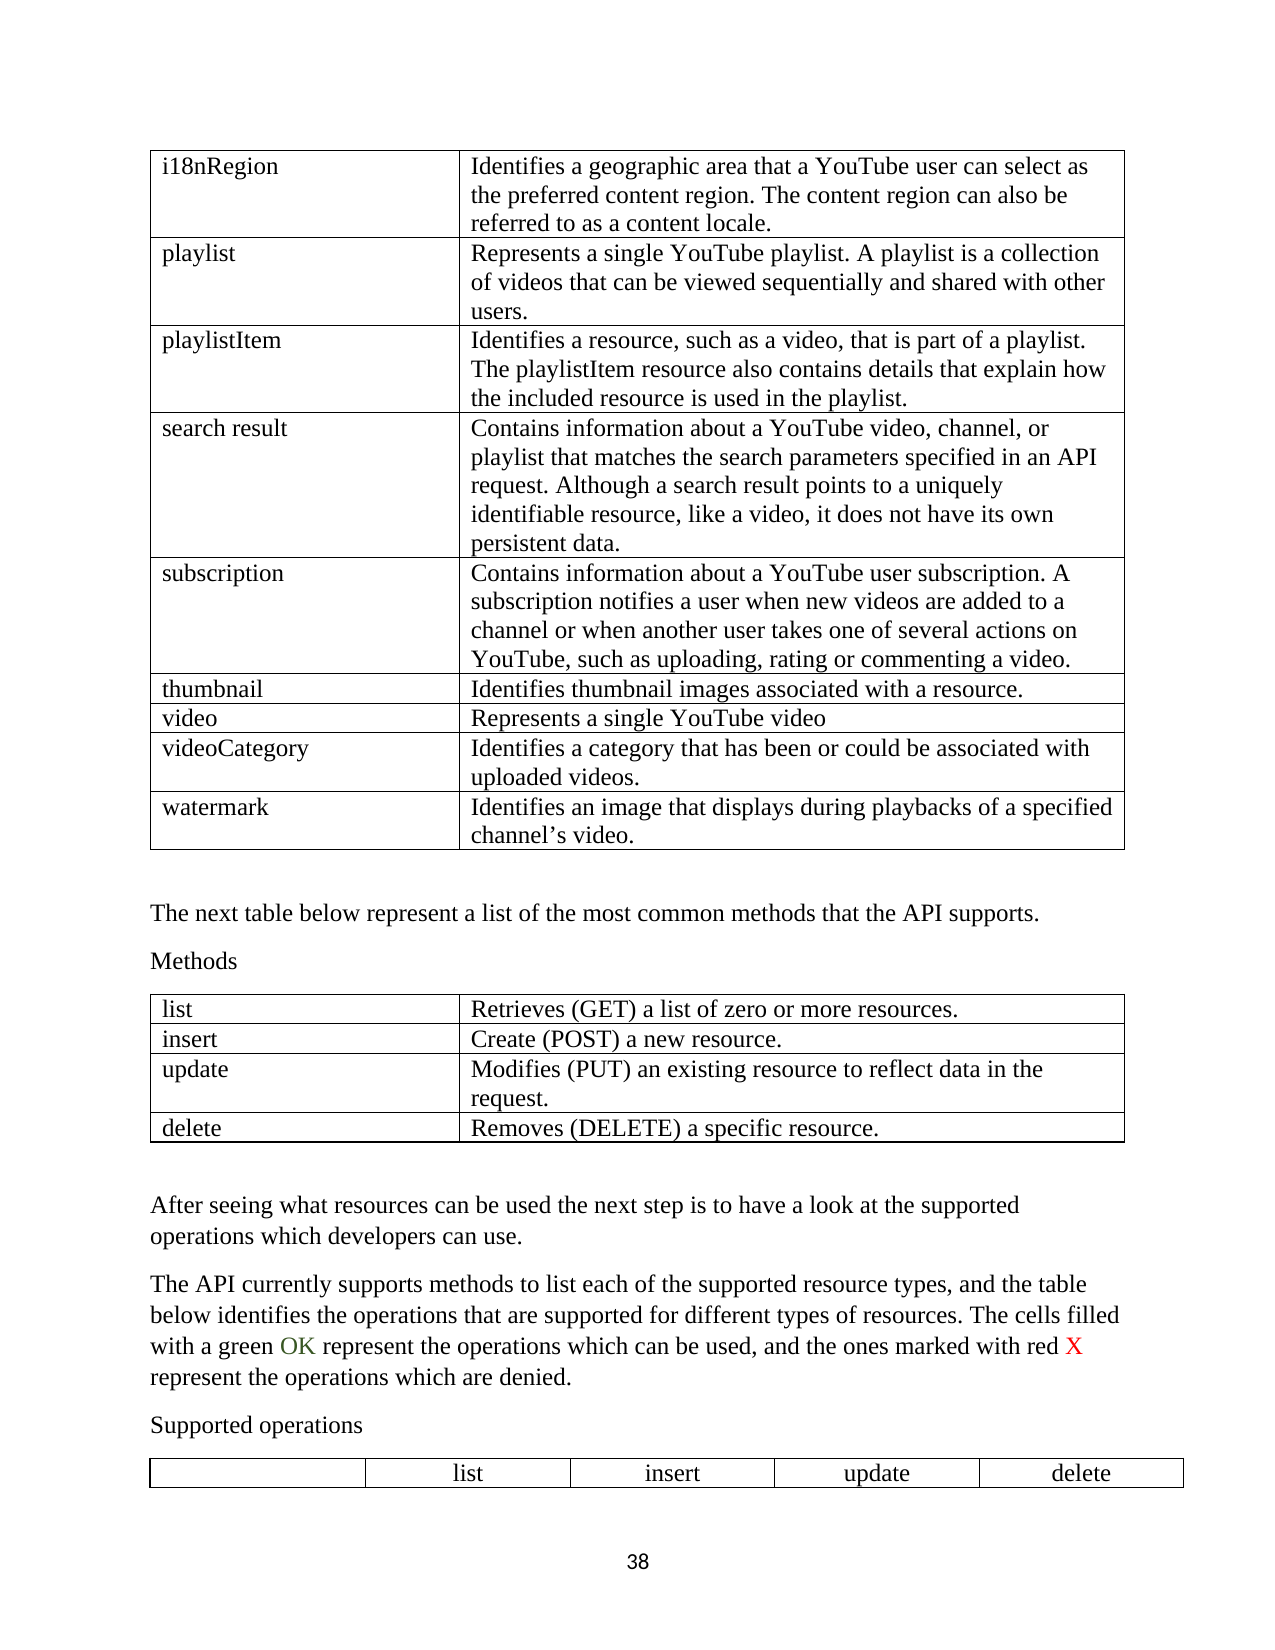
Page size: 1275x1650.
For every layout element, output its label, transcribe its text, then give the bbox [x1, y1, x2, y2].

table_cell Represents a single YouTube playlist. A playlist is a collection of videos that can be viewed sequentially and shared with other users. [460, 238, 1124, 324]
table_cell Identifies a category that has been or could be associated with uploaded videos. [460, 733, 1124, 791]
table_cell insert [151, 1024, 459, 1053]
table_cell watermark [151, 792, 459, 849]
table_header [151, 1459, 365, 1487]
table_cell video [151, 704, 459, 732]
table_header delete [980, 1459, 1183, 1487]
table_cell videoCategory [151, 733, 459, 791]
table_cell playlistItem [151, 326, 459, 412]
table_cell Contains information about a YouTube user subscription. A subscription notifies a user when new videos are added to a channel or when another user takes one of several actions on YouTube, such as uploading, rating or commenting a video. [460, 558, 1124, 673]
table_header list [151, 995, 459, 1023]
text After seeing what resources can be used the next step is to have a look at the supported operations which developers can use. [150, 1190, 1125, 1250]
table_cell Represents a single YouTube video [460, 704, 1124, 732]
table_cell Modifies (PUT) an existing resource to reflect data in the request. [460, 1054, 1124, 1112]
table_header list [366, 1459, 570, 1487]
table_cell thumbnail [151, 674, 459, 702]
table_cell Identifies an image that displays during playbacks of a specified channel’s video. [460, 792, 1124, 849]
table_cell Identifies a geographic area that a YouTube user can select as the preferred content region. The content region can also be referred to as a content locale. [460, 151, 1124, 237]
table_header Retrieves (GET) a list of zero or more resources. [460, 995, 1124, 1023]
table_cell delete [151, 1113, 459, 1141]
text The next table below represent a list of the most common methods that the API supports. [150, 898, 1125, 927]
text The API currently supports methods to list each of the supported resource types, and the table below identifies the operations that are supported for different types of resources. The cells filled with a green OK represent the operations which can be used, and the ones marked with red X represent the operations which are denied. [150, 1269, 1125, 1391]
table_cell Contains information about a YouTube video, channel, or playlist that matches the search parameters specified in an API request. Although a search result points to a uniquely identifiable resource, like a video, it does not have its own persistent data. [460, 413, 1124, 557]
table_cell Create (POST) a new resource. [460, 1024, 1124, 1053]
table_cell update [151, 1054, 459, 1112]
text Supported operations [150, 1410, 1125, 1438]
table_cell Identifies thumbnail images associated with a resource. [460, 674, 1124, 702]
table_cell playlist [151, 238, 459, 324]
table_cell Identifies a resource, such as a video, that is part of a playlist. The playlistItem resource also contains details that explain how the included resource is used in the playlist. [460, 326, 1124, 412]
table_cell subscription [151, 558, 459, 673]
table_cell search result [151, 413, 459, 557]
text Methods [150, 946, 1125, 974]
table_header update [775, 1459, 979, 1487]
table_header insert [571, 1459, 774, 1487]
table_cell Removes (DELETE) a specific resource. [460, 1113, 1124, 1141]
table_cell i18nRegion [151, 151, 459, 237]
